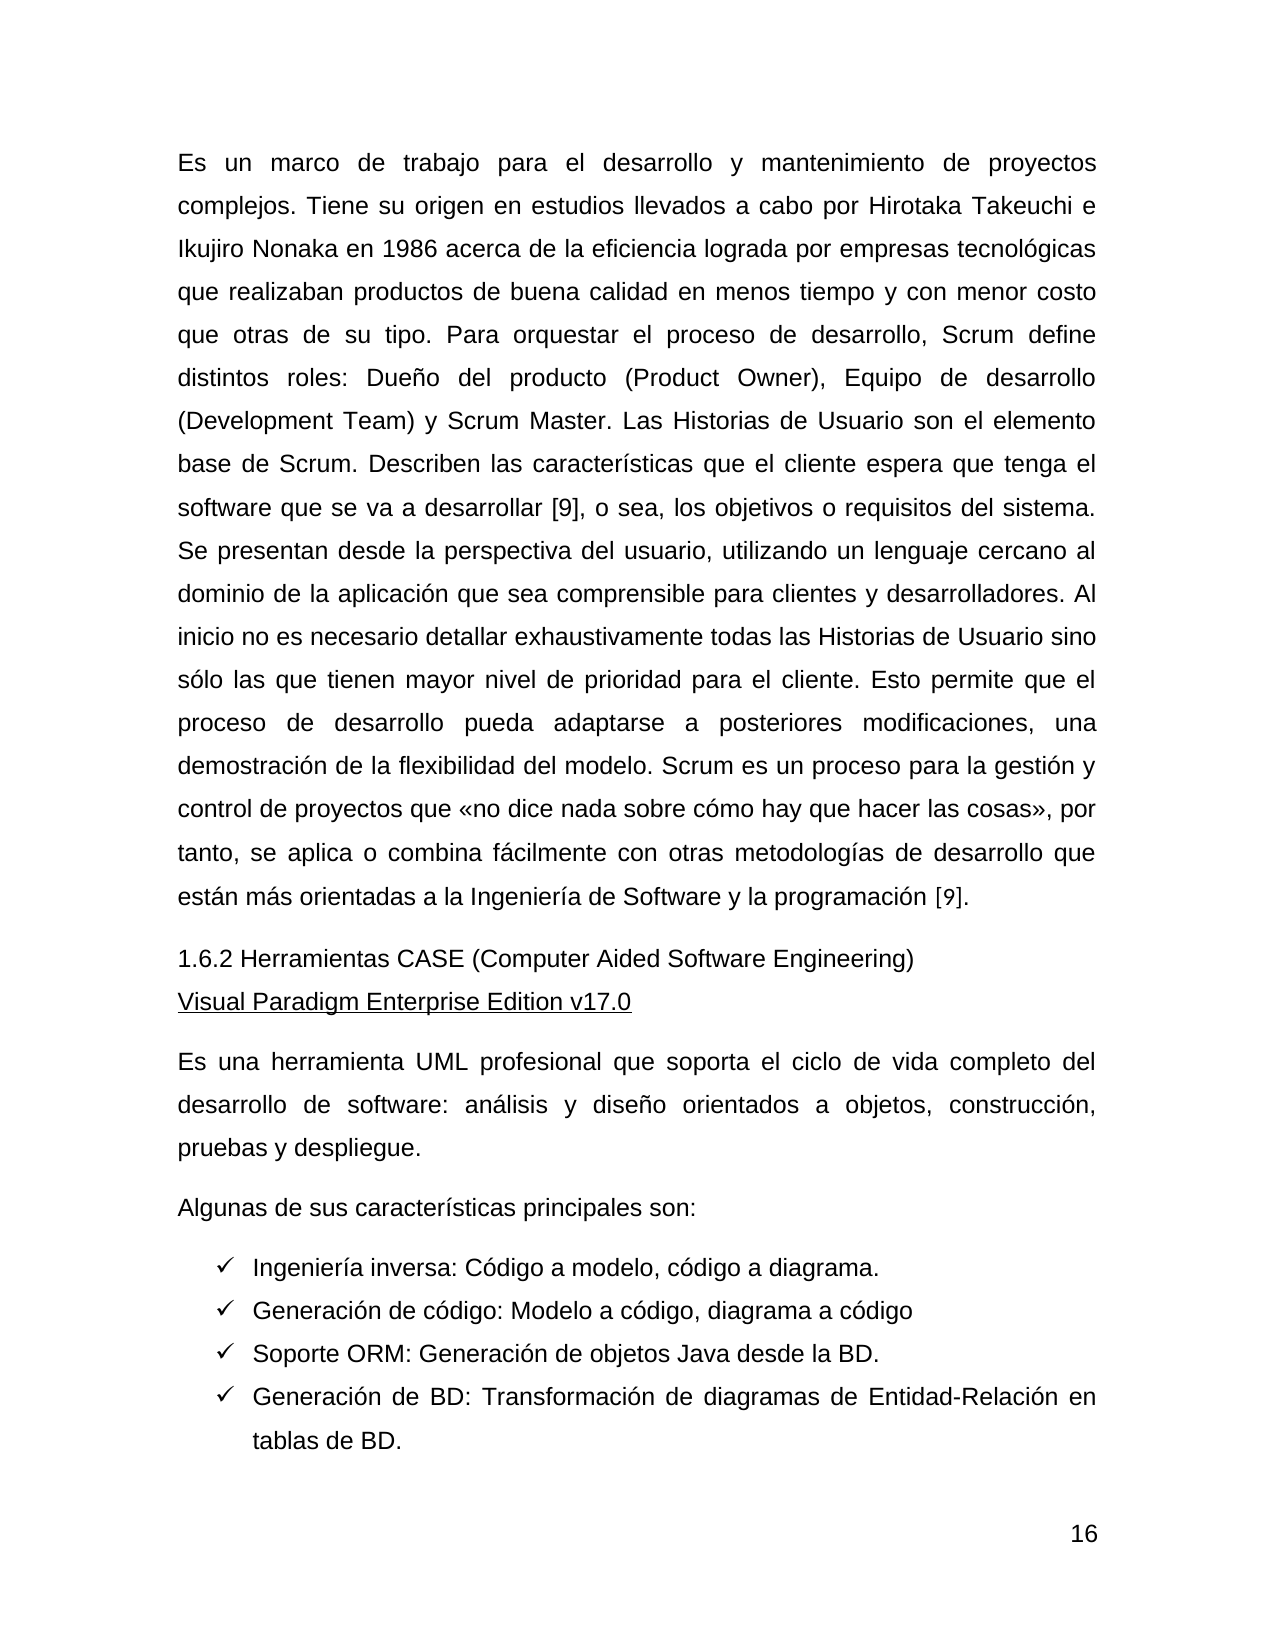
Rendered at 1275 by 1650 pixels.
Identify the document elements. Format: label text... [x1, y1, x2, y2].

list Generación de código: Modelo a código, diagrama a código [215, 1296, 1098, 1325]
text Es un marco de trabajo para el desarrollo y mantenimiento de proyectos complejos. Tiene su origen en estudios llevados a cabo por Hirotaka Takeuchi e Ikujiro Nonaka en 1986 acerca de la eficiencia lograda por empresas tecnológicas que realizaban productos de buena calidad en menos tiempo y con menor costo que otras de su tipo. Para orquestar el proceso de desarrollo, Scrum define distintos roles: Dueño del producto (Product Owner), Equipo de desarrollo (Development Team) y Scrum Master. Las Historias de Usuario son el elemento base de Scrum. Describen las características que el cliente espera que tenga el software que se va a desarrollar [9], o sea, los objetivos o requisitos del sistema. Se presentan desde la perspectiva del usuario, utilizando un lenguaje cercano al dominio de la aplicación que sea comprensible para clientes y desarrolladores. Al inicio no es necesario detallar exhaustivamente todas las Historias de Usuario sino sólo las que tienen mayor nivel de prioridad para el cliente. Esto permite que el proceso de desarrollo pueda adaptarse a posteriores modificaciones, una demostración de la flexibilidad del modelo. Scrum es un proceso para la gestión y control de proyectos que «no dice nada sobre cómo hay que hacer las cosas», por tanto, se aplica o combina fácilmente con otras metodologías de desarrollo que están más orientadas a la Ingeniería de Software y la programación [9]. [177, 148, 1098, 912]
subtitle 1.6.2 Herramientas CASE (Computer Aided Software Engineering) [177, 944, 1098, 973]
list Soporte ORM: Generación de objetos Java desde la BD. [215, 1339, 1098, 1368]
text Algunas de sus características principales son: [177, 1193, 1098, 1222]
list Ingeniería inversa: Código a modelo, código a diagrama. [215, 1253, 1098, 1282]
text Es una herramienta UML profesional que soporta el ciclo de vida completo del desarrollo de software: análisis y diseño orientados a objetos, construcción, pruebas y despliegue. [177, 1047, 1098, 1162]
list Generación de BD: Transformación de diagramas de Entidad-Relación en tablas de BD. [215, 1382, 1098, 1454]
text Visual Paradigm Enterprise Edition v17.0 [177, 987, 1098, 1016]
